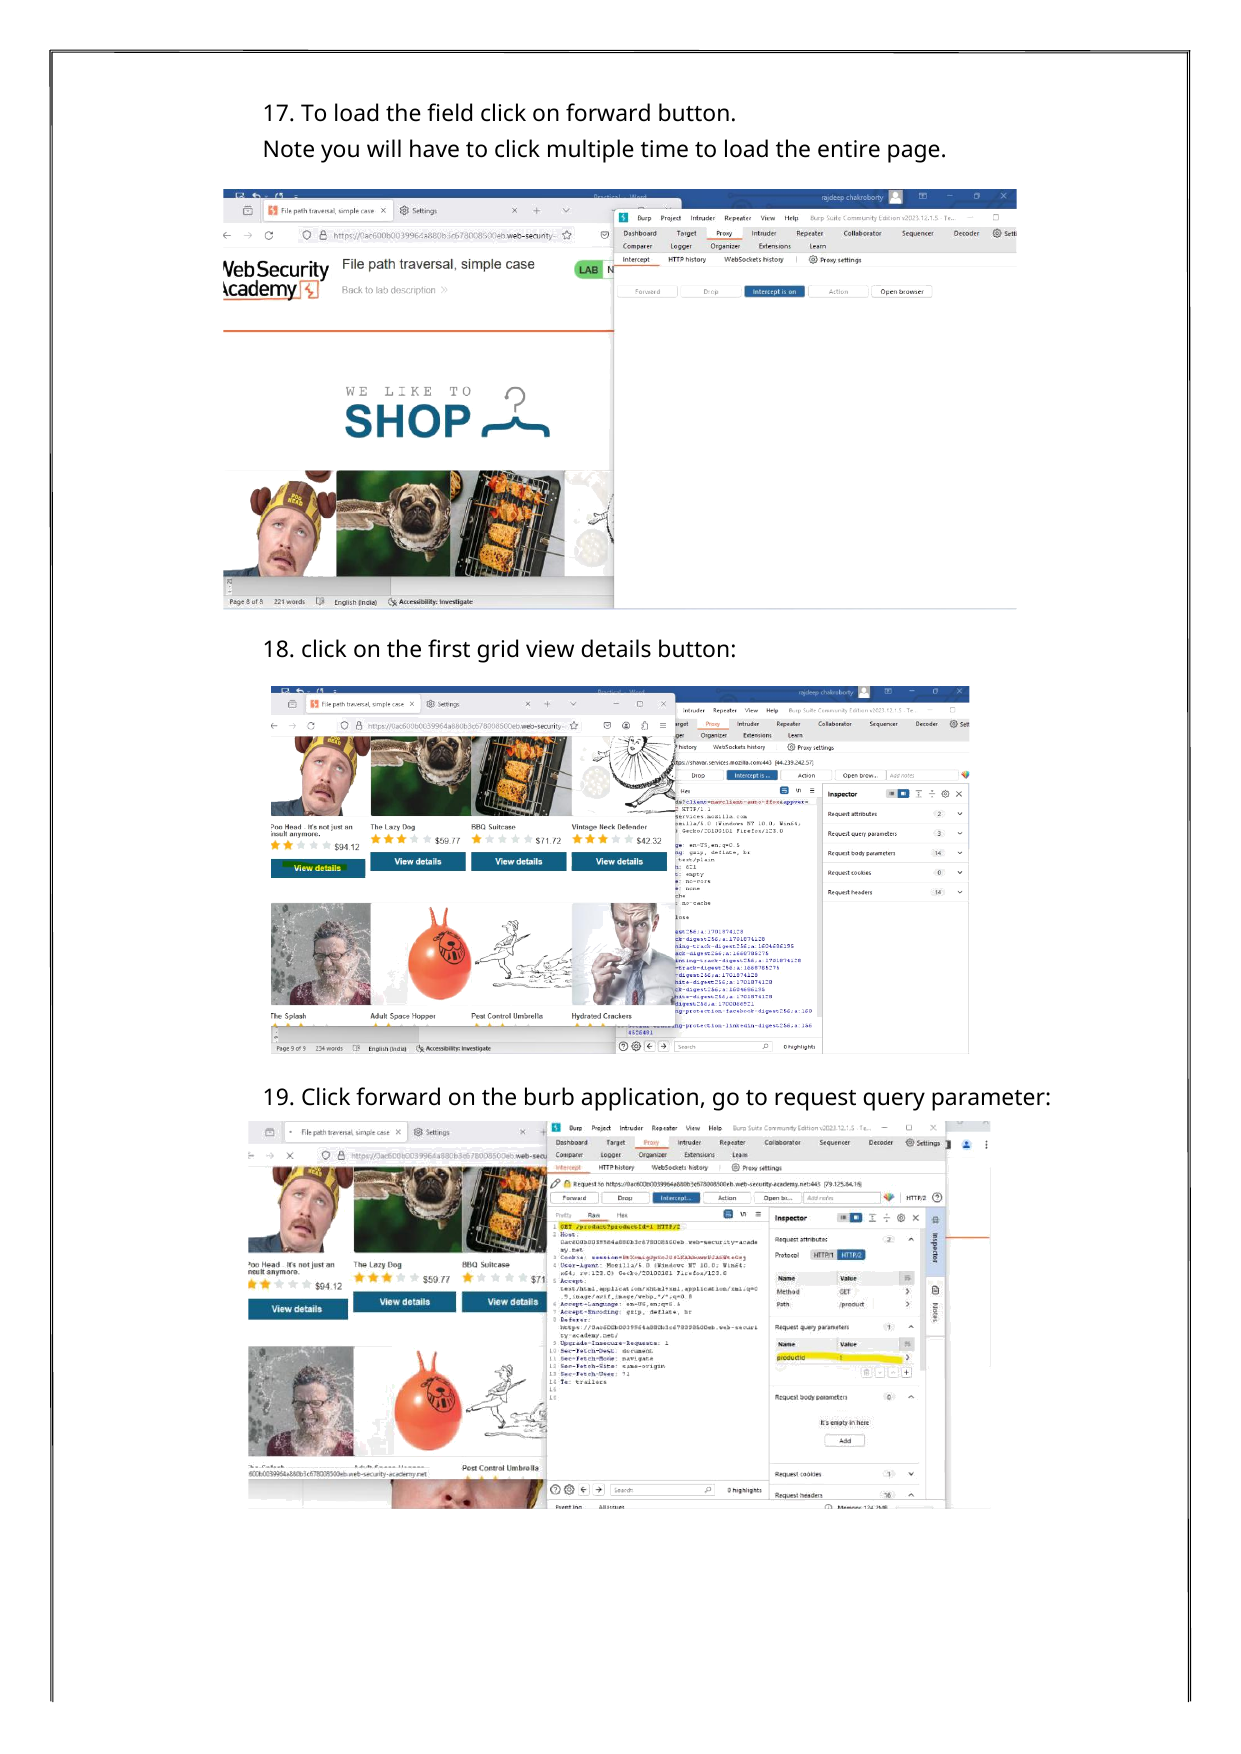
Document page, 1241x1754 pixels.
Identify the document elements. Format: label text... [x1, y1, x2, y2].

picture [223, 189, 1017, 610]
picture [271, 686, 970, 1054]
picture [248, 1121, 991, 1509]
text 18. click on the first grid view details button: [262, 633, 1090, 664]
text 19. Click forward on the burb application, go to request query parameter: [262, 1081, 1090, 1112]
text Note you will have to click multiple time to load the entire page. [262, 132, 1090, 164]
text 17. To load the field click on forward button. [262, 97, 1090, 128]
